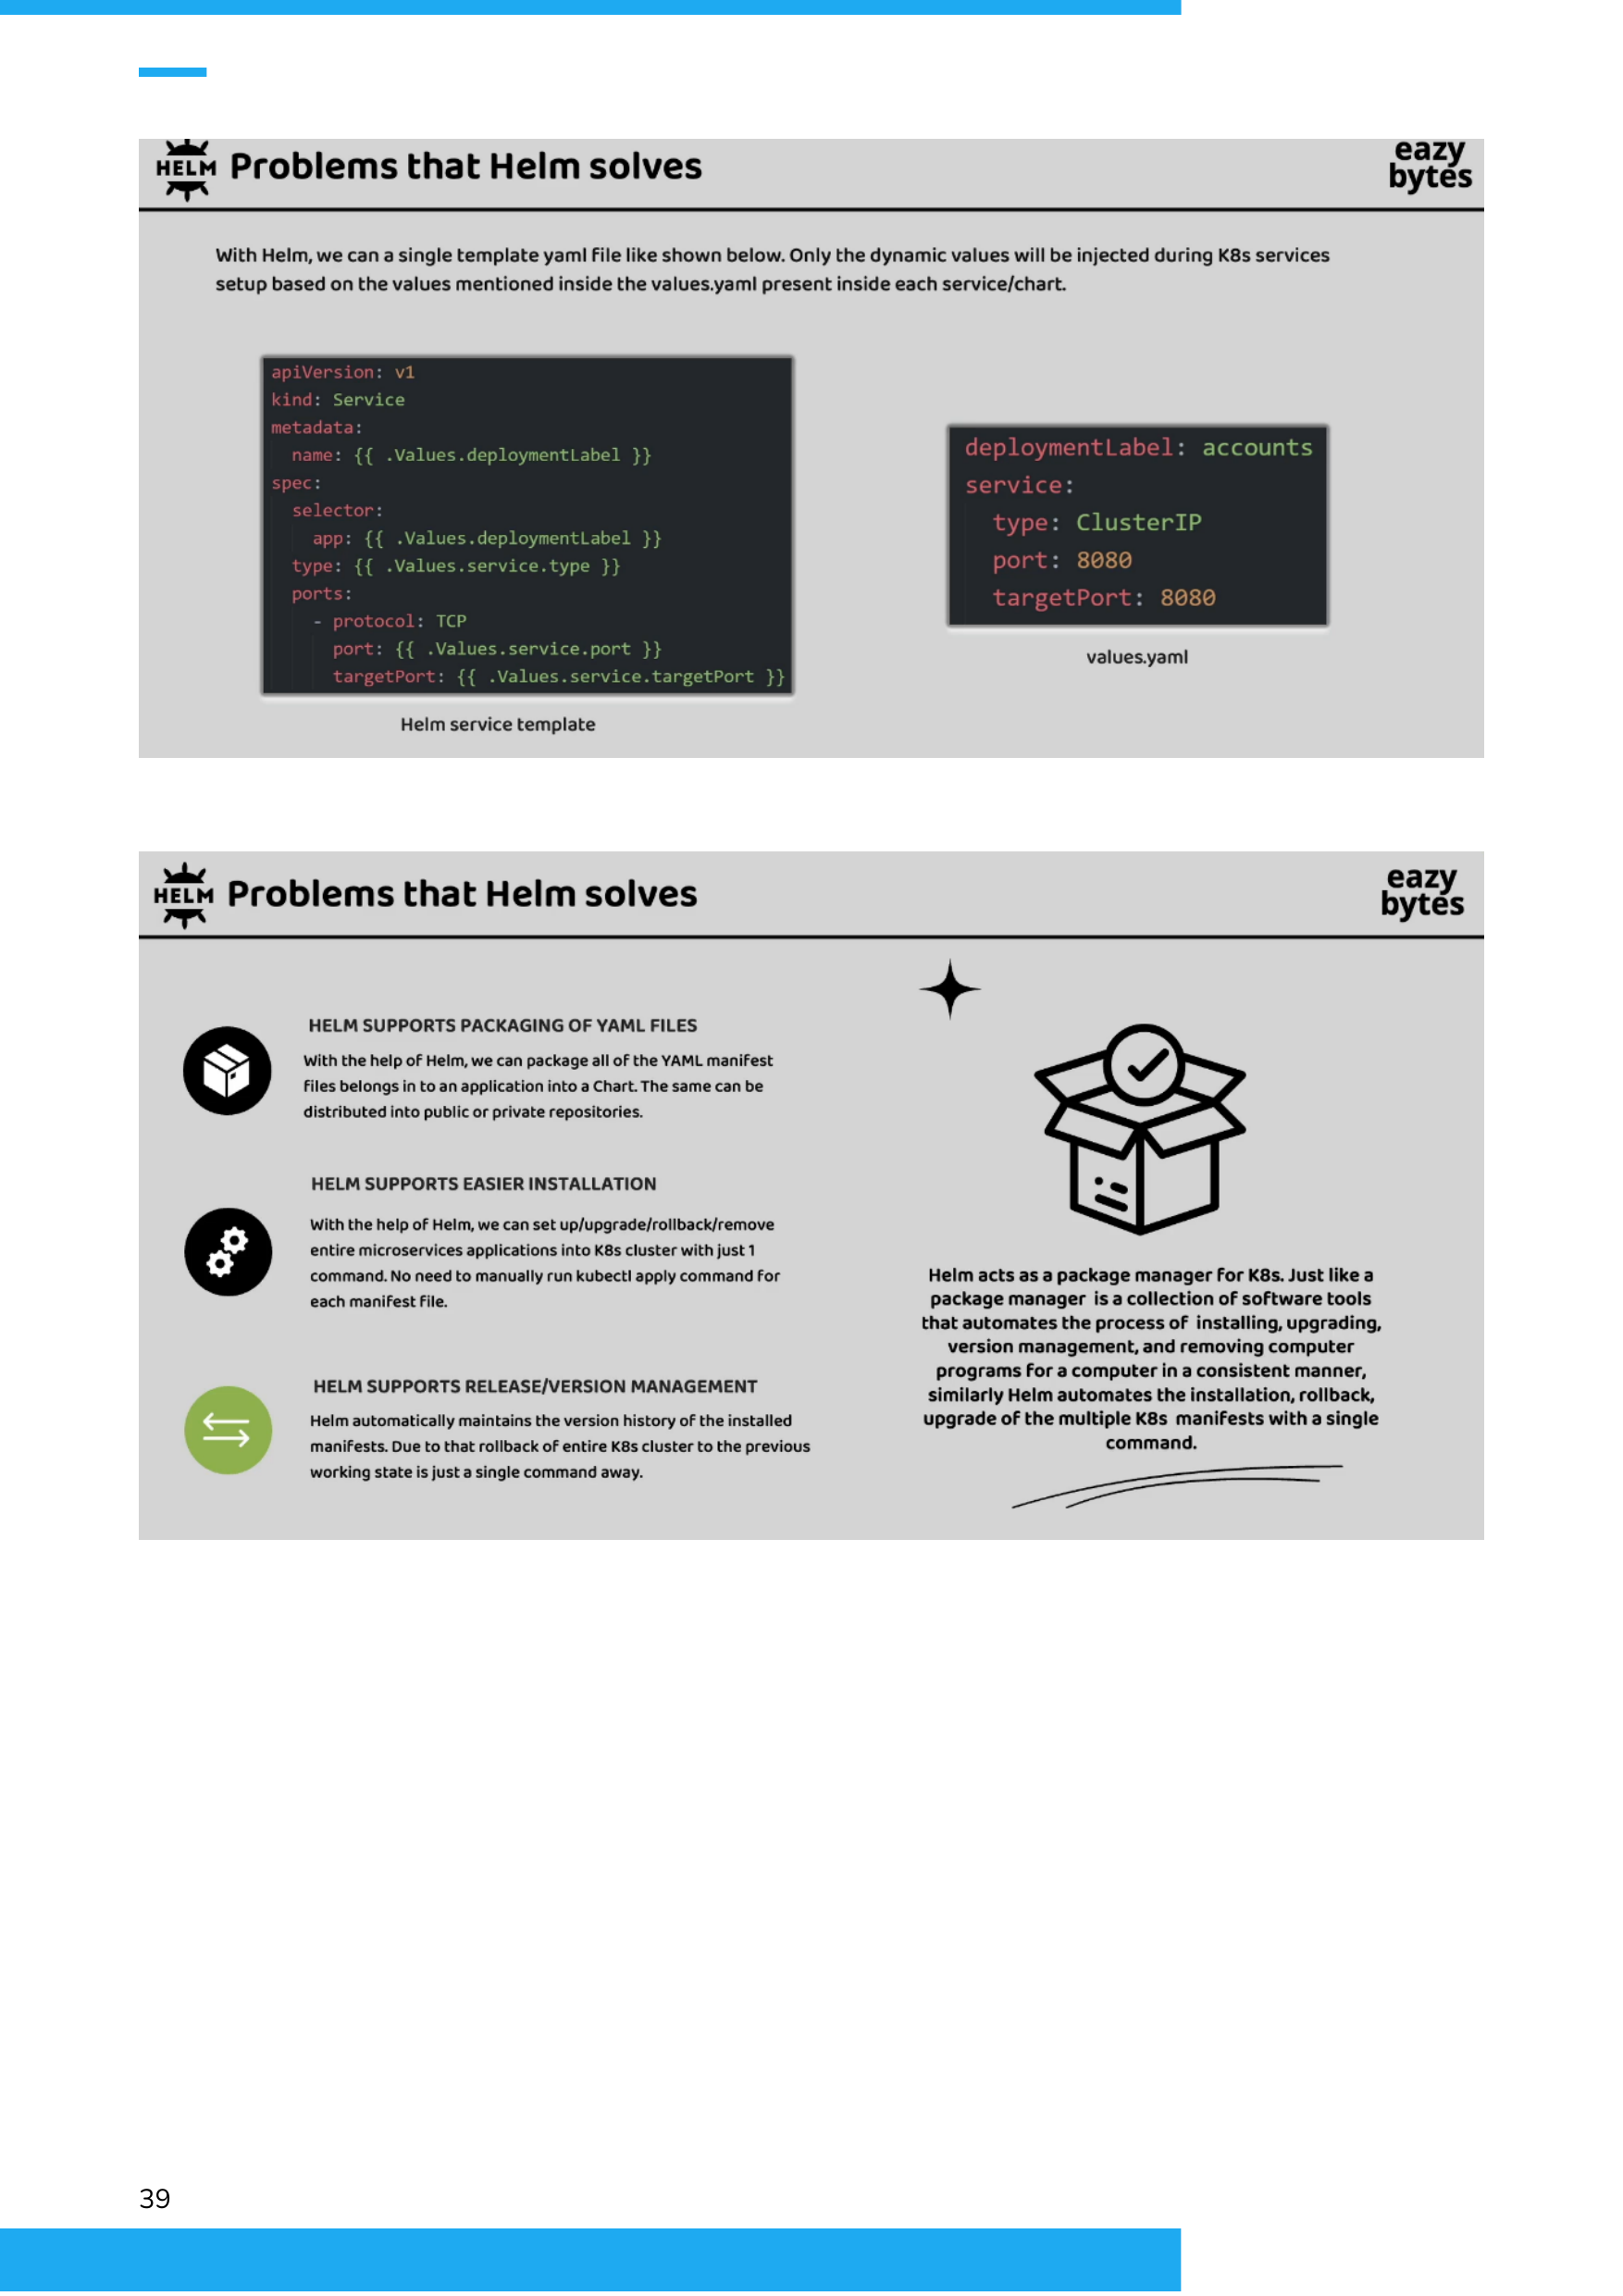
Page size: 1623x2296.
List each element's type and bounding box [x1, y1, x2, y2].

picture [0, 2228, 1182, 2291]
picture [139, 851, 1484, 1540]
picture [139, 68, 207, 77]
picture [139, 139, 1484, 758]
picture [0, 0, 1182, 15]
